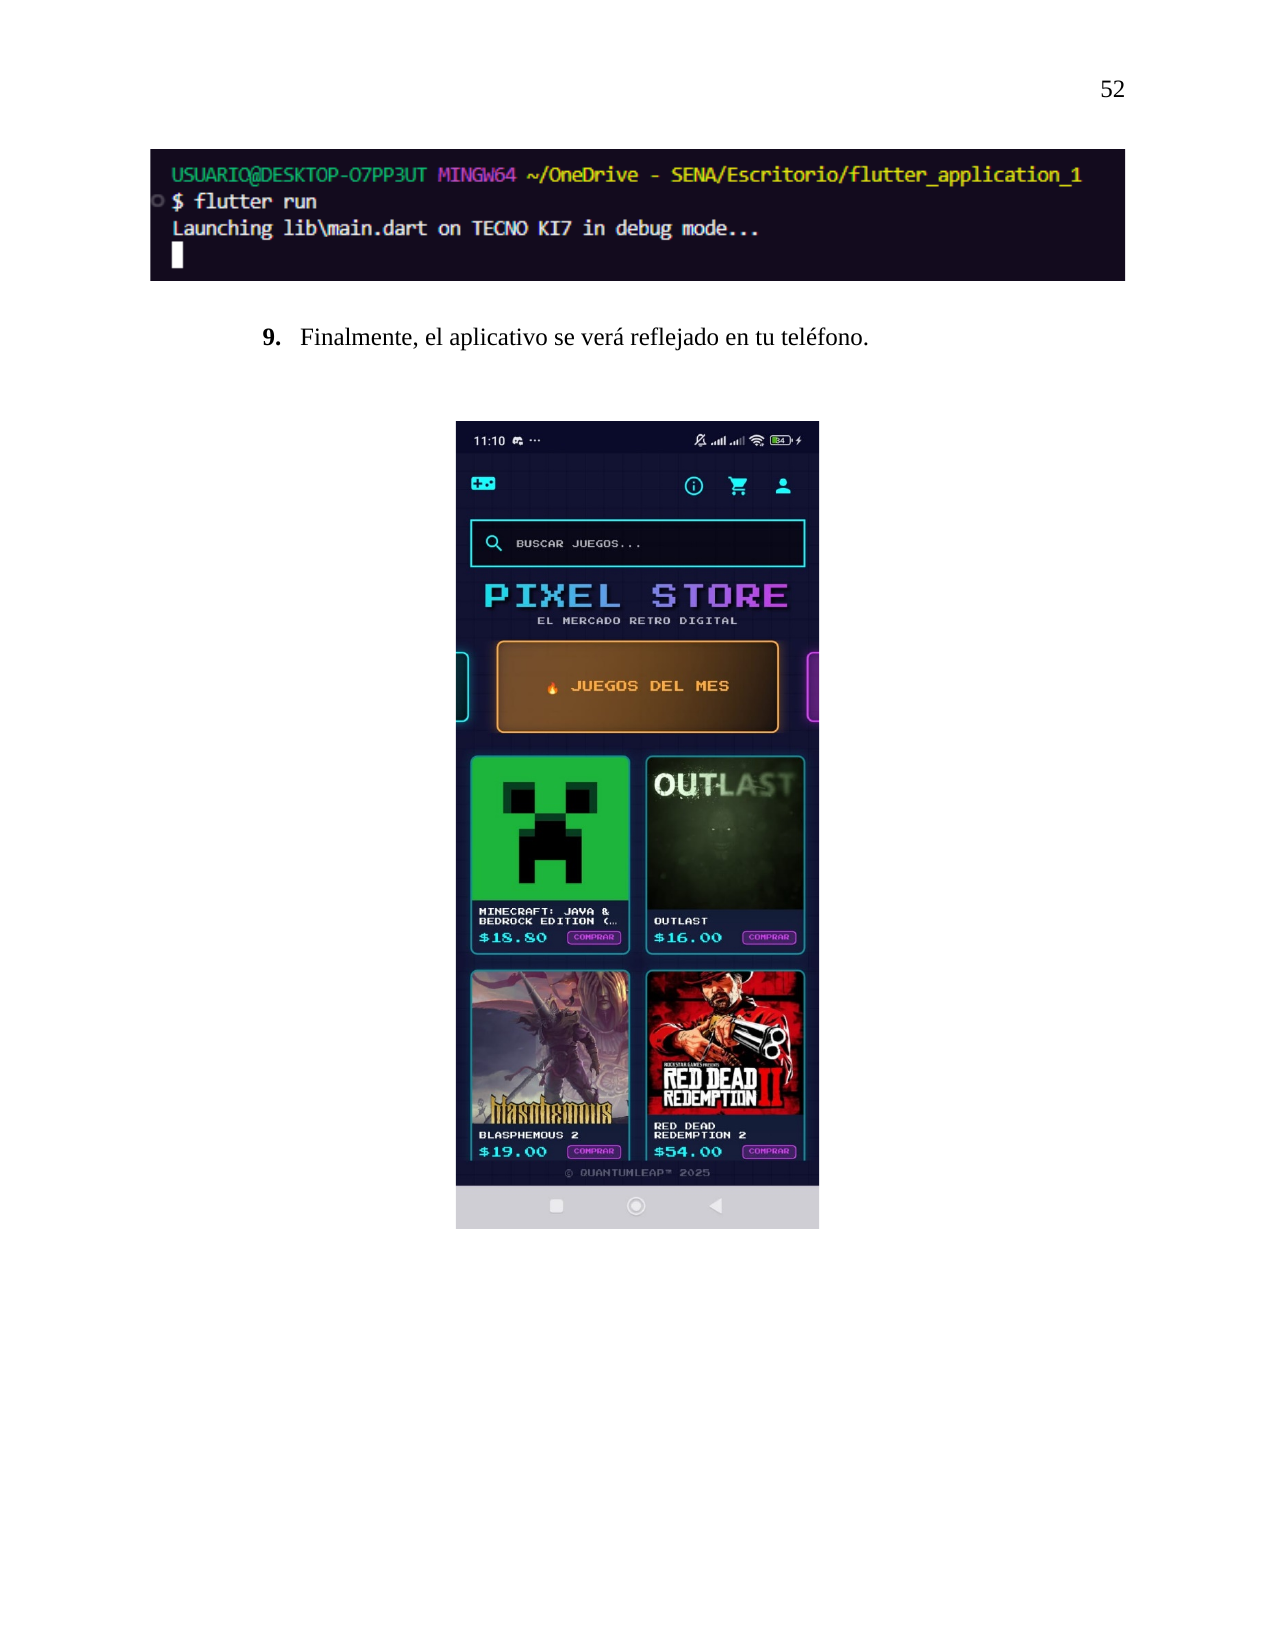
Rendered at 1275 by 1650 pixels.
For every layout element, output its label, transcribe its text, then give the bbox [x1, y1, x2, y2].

list Finalmente, el aplicativo se verá reflejado en tu teléfono. [262, 322, 1125, 409]
picture [150, 149, 1125, 281]
picture [455, 421, 820, 1229]
